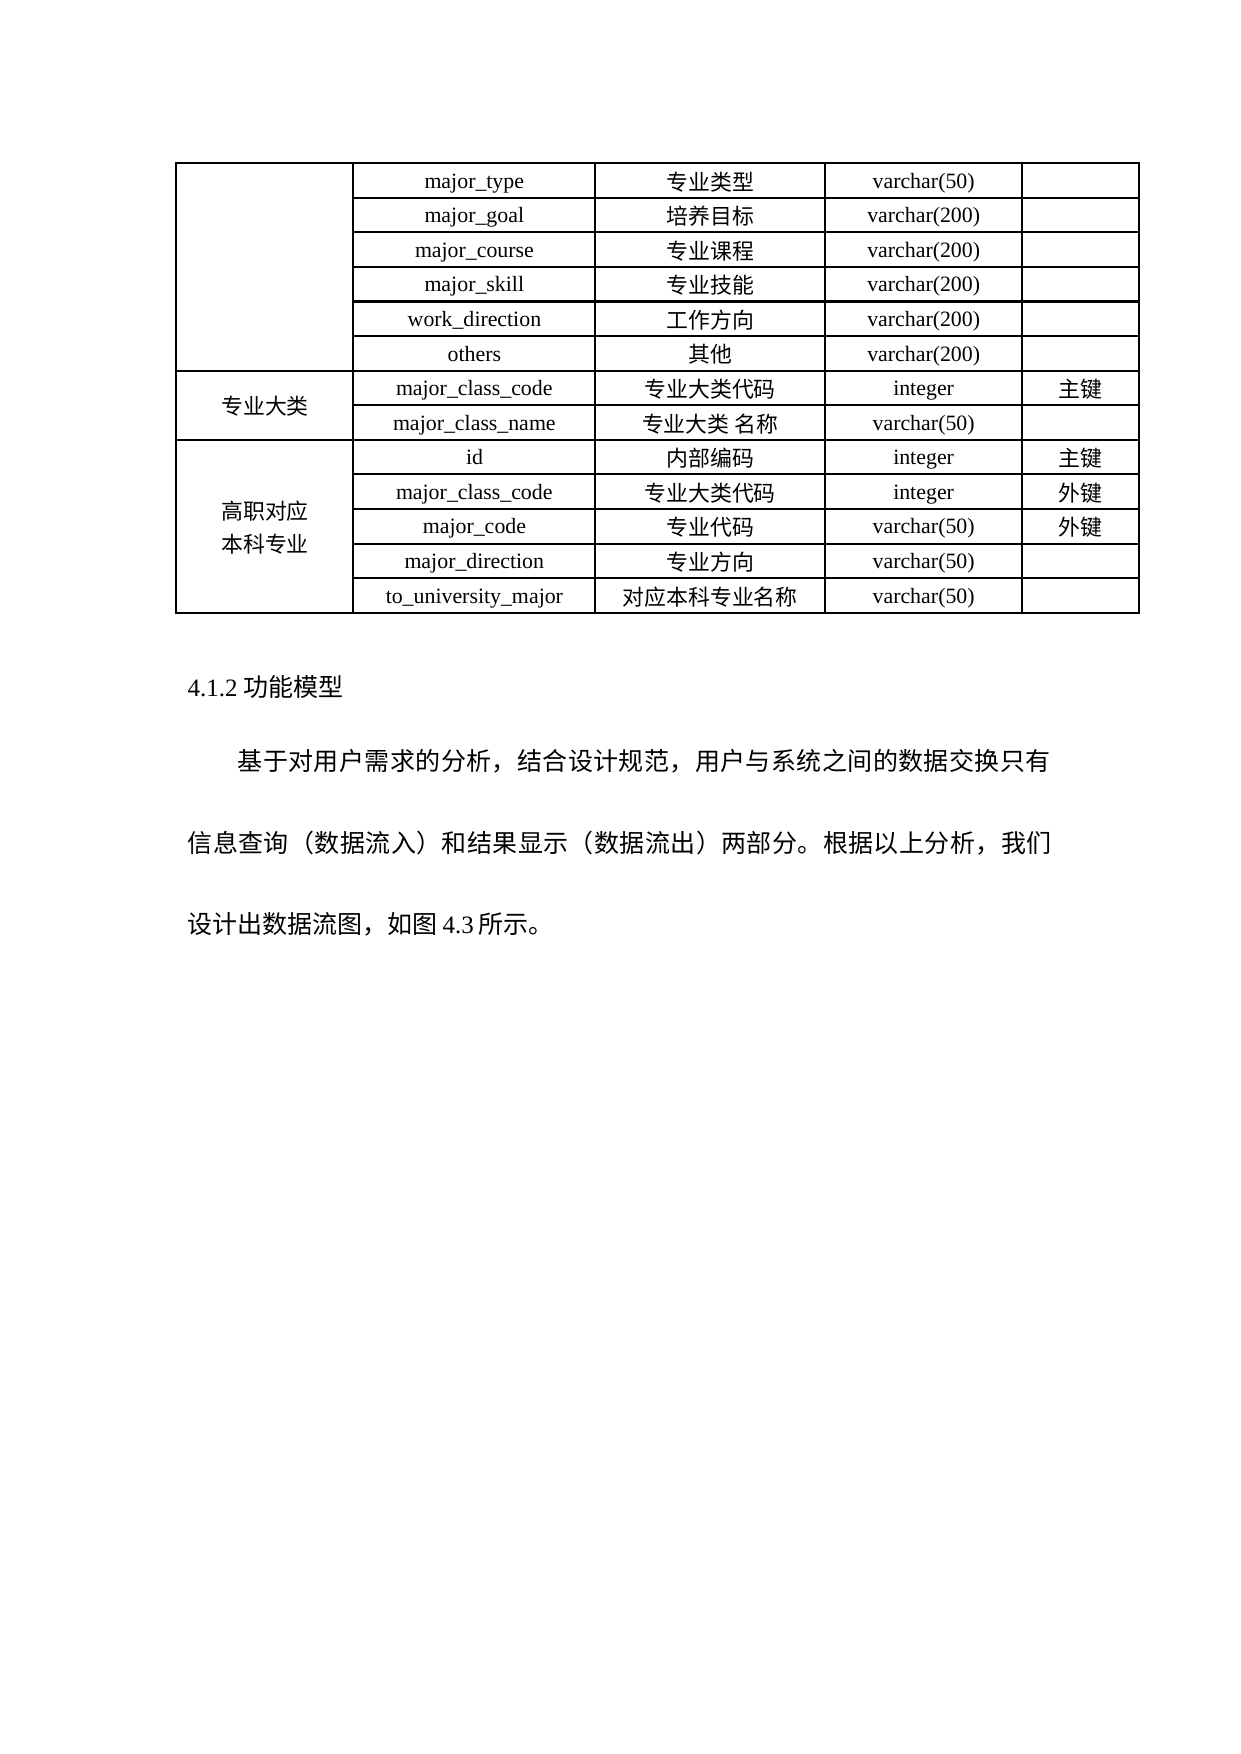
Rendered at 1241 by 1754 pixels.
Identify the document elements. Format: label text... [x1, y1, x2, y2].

table_cell major_skill [354, 268, 594, 300]
table_cell integer [826, 475, 1021, 508]
table_cell [1023, 545, 1138, 577]
text 基于对用户需求的分析，结合设计规范，用户与系统之间的数据交换只有信息查询（数据流入）和结果显示（数据流出）两部分。根据以上分析，我们设计出数据流图，如图4.3所示。 [187, 727, 1053, 955]
table_cell varchar(50) [826, 164, 1021, 197]
table_cell 对应本科专业名称 [596, 579, 824, 612]
table_cell 专业代码 [596, 510, 824, 542]
table_cell varchar(50) [826, 545, 1021, 577]
table_cell 内部编码 [596, 441, 824, 473]
table_cell varchar(50) [826, 510, 1021, 542]
table_cell 专业大类代码 [596, 372, 824, 404]
table_cell id [354, 441, 594, 473]
table_cell [1023, 303, 1138, 335]
table_cell [1023, 199, 1138, 231]
table_cell major_class_code [354, 372, 594, 404]
table_cell varchar(200) [826, 199, 1021, 231]
table_cell to_university_major [354, 579, 594, 612]
table_cell major_type [354, 164, 594, 197]
table_cell others [354, 337, 594, 369]
table_cell varchar(200) [826, 233, 1021, 266]
table_cell major_goal [354, 199, 594, 231]
table_cell varchar(50) [826, 579, 1021, 612]
table_cell [1023, 164, 1138, 197]
table_cell 外键 [1023, 475, 1138, 508]
table_cell 其他 [596, 337, 824, 369]
table_cell [1023, 268, 1138, 300]
table_cell 培养目标 [596, 199, 824, 231]
table_cell 专业大类代码 [596, 475, 824, 508]
table_cell varchar(200) [826, 337, 1021, 369]
text 4.1.2 功能模型 [187, 653, 1053, 718]
table_cell integer [826, 441, 1021, 473]
table_cell major_class_name [354, 406, 594, 439]
table_cell 专业类型 [596, 164, 824, 197]
table_cell 专业方向 [596, 545, 824, 577]
table_cell 外键 [1023, 510, 1138, 542]
table_cell [1023, 406, 1138, 439]
table_cell 高职对应 本科专业 [177, 441, 352, 612]
table_cell major_direction [354, 545, 594, 577]
table_cell [1023, 579, 1138, 612]
table_cell 主键 [1023, 441, 1138, 473]
table_cell varchar(50) [826, 406, 1021, 439]
table_cell major_code [354, 510, 594, 542]
table_cell varchar(200) [826, 268, 1021, 300]
table_cell 专业技能 [596, 268, 824, 300]
table_cell 工作方向 [596, 303, 824, 335]
table_cell varchar(200) [826, 303, 1021, 335]
table_cell work_direction [354, 303, 594, 335]
table_cell 专业课程 [596, 233, 824, 266]
table_cell 专业大类 名称 [596, 406, 824, 439]
table_cell major_course [354, 233, 594, 266]
table_cell integer [826, 372, 1021, 404]
table_cell 专业大类 [177, 372, 352, 439]
table_cell [1023, 337, 1138, 369]
table_cell [1023, 233, 1138, 266]
table_cell major_class_code [354, 475, 594, 508]
table_cell 主键 [1023, 372, 1138, 404]
